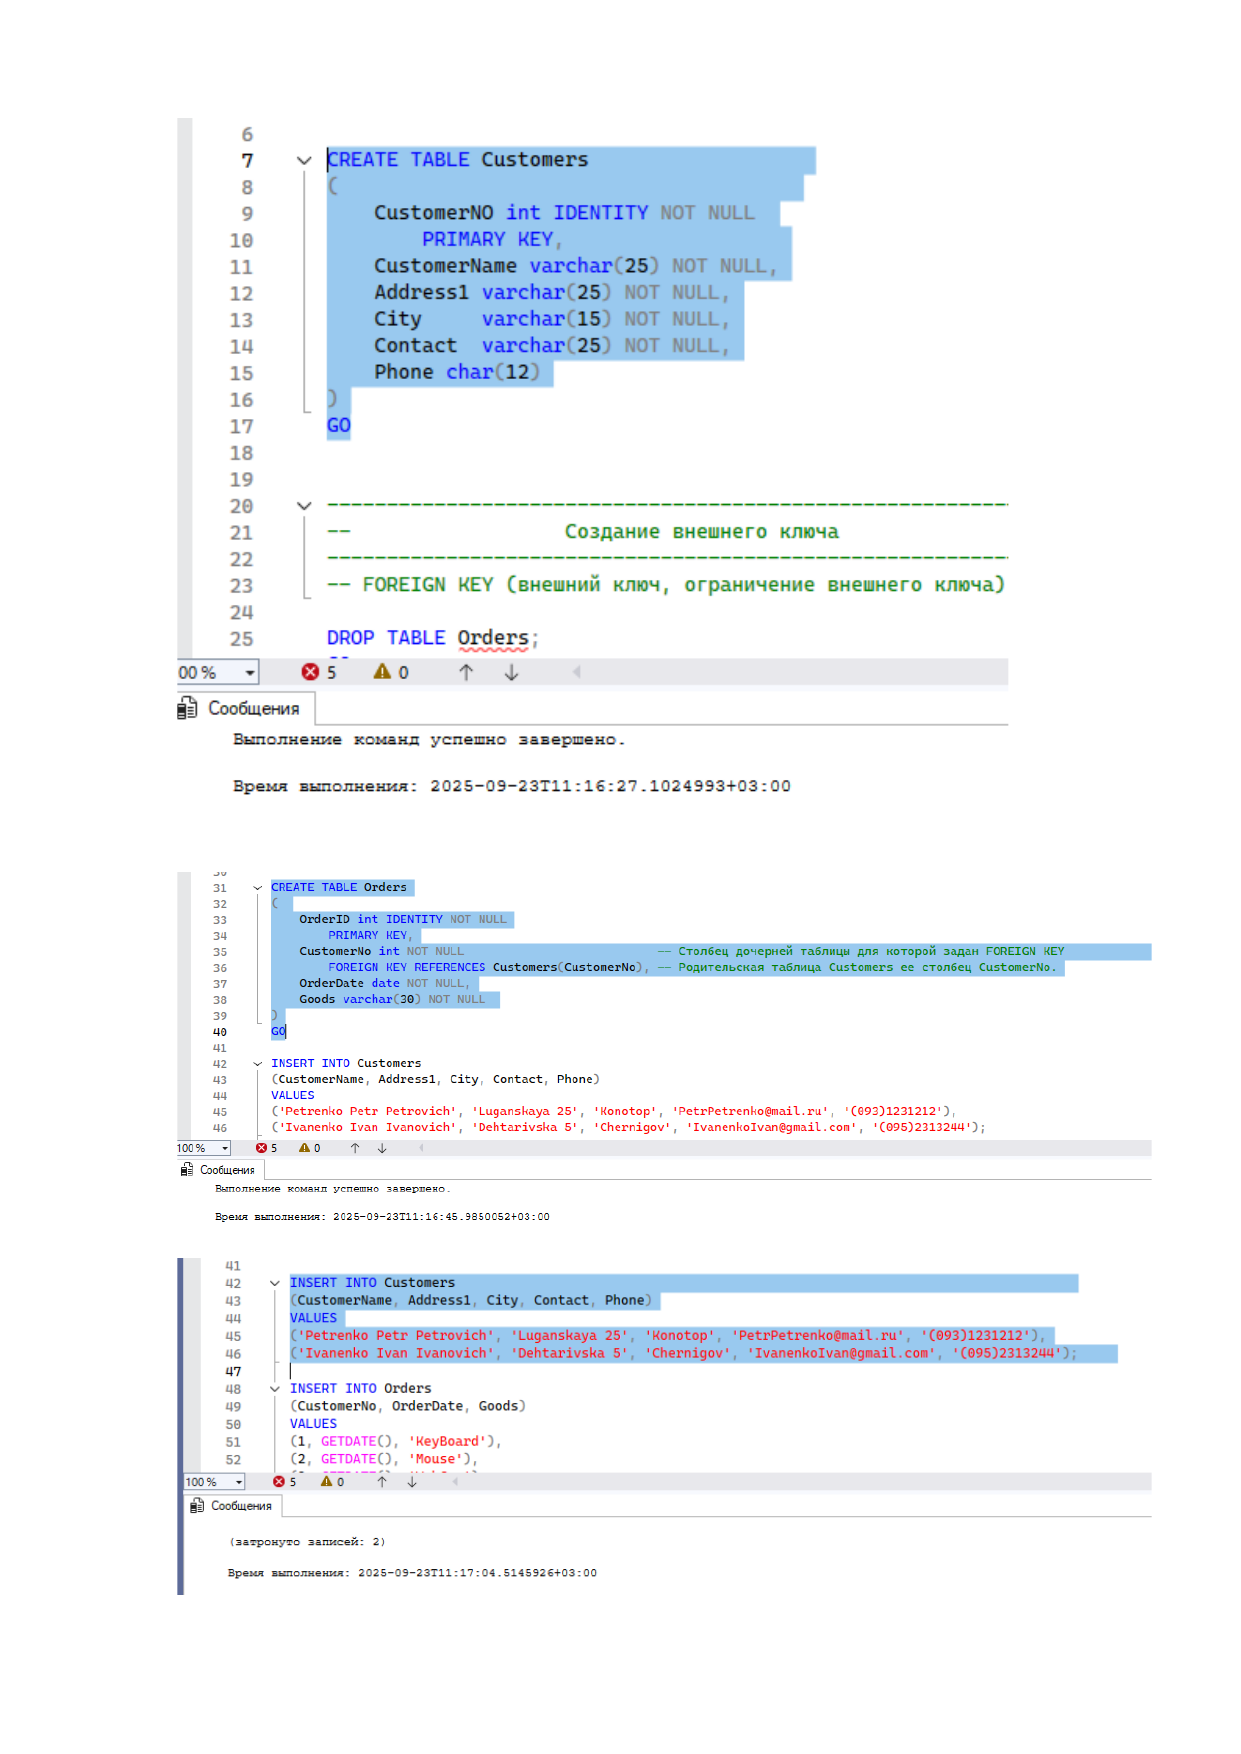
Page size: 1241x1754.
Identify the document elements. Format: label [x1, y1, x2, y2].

picture [177, 1258, 1152, 1595]
picture [177, 118, 1009, 854]
picture [177, 872, 1152, 1240]
